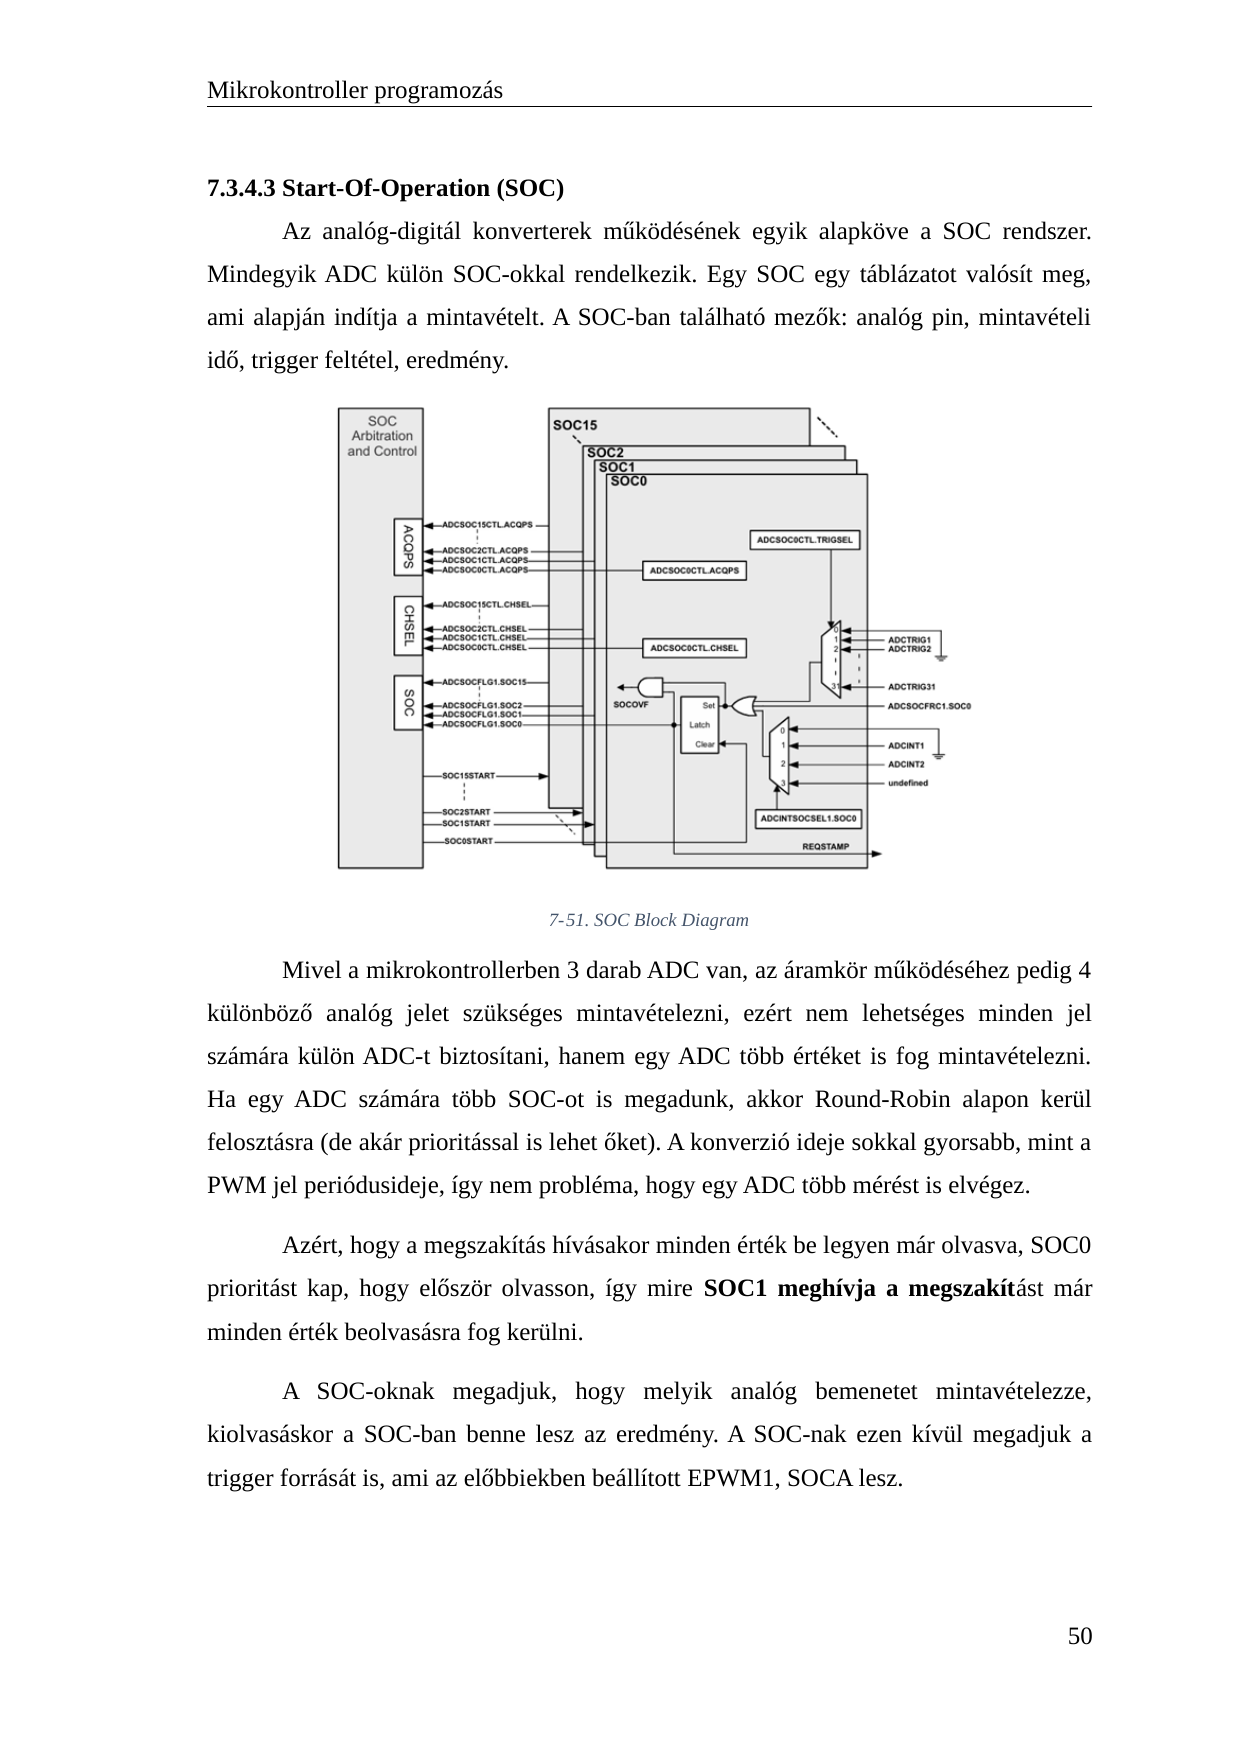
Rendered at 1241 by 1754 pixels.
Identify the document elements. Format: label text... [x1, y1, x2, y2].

picture [322, 405, 978, 878]
text A SOC-oknak megadjuk, hogy melyik analóg bemenetet mintavételezze, kiolvasáskor a SOC-ban benne lesz az eredmény. A SOC-nak ezen kívül megadjuk a trigger forrását is, ami az előbbiekben beállított EPWM1, SOCA lesz. [207, 1376, 1092, 1491]
text Mivel a mikrokontrollerben 3 darab ADC van, az áramkör működéséhez pedig 4 különböző analóg jelet szükséges mintavételezni, ezért nem lehetséges minden jel számára külön ADC-t biztosítani, hanem egy ADC több értéket is fog mintavételezni. Ha egy ADC számára több SOC-ot is megadunk, akkor Round-Robin alapon kerül felosztásra (de akár prioritással is lehet őket). A konverzió ideje sokkal gyorsabb, mint a PWM jel periódusideje, így nem probléma, hogy egy ADC több mérést is elvégez. [207, 955, 1092, 1199]
text Az analóg-digitál konverterek működésének egyik alapköve a SOC rendszer. Mindegyik ADC külön SOC-okkal rendelkezik. Egy SOC egy táblázatot valósít meg, ami alapján indítja a mintavételt. A SOC-ban található mezők: analóg pin, mintavételi idő, trigger feltétel, eredmény. [207, 216, 1092, 374]
text Azért, hogy a megszakítás hívásakor minden érték be legyen már olvasva, SOC0 prioritást kap, hogy először olvasson, így mire SOC1 meghívja a megszakítást már minden érték beolvasásra fog kerülni. [207, 1230, 1092, 1345]
subtitle Start-Of-Operation (SOC) [207, 173, 1092, 201]
